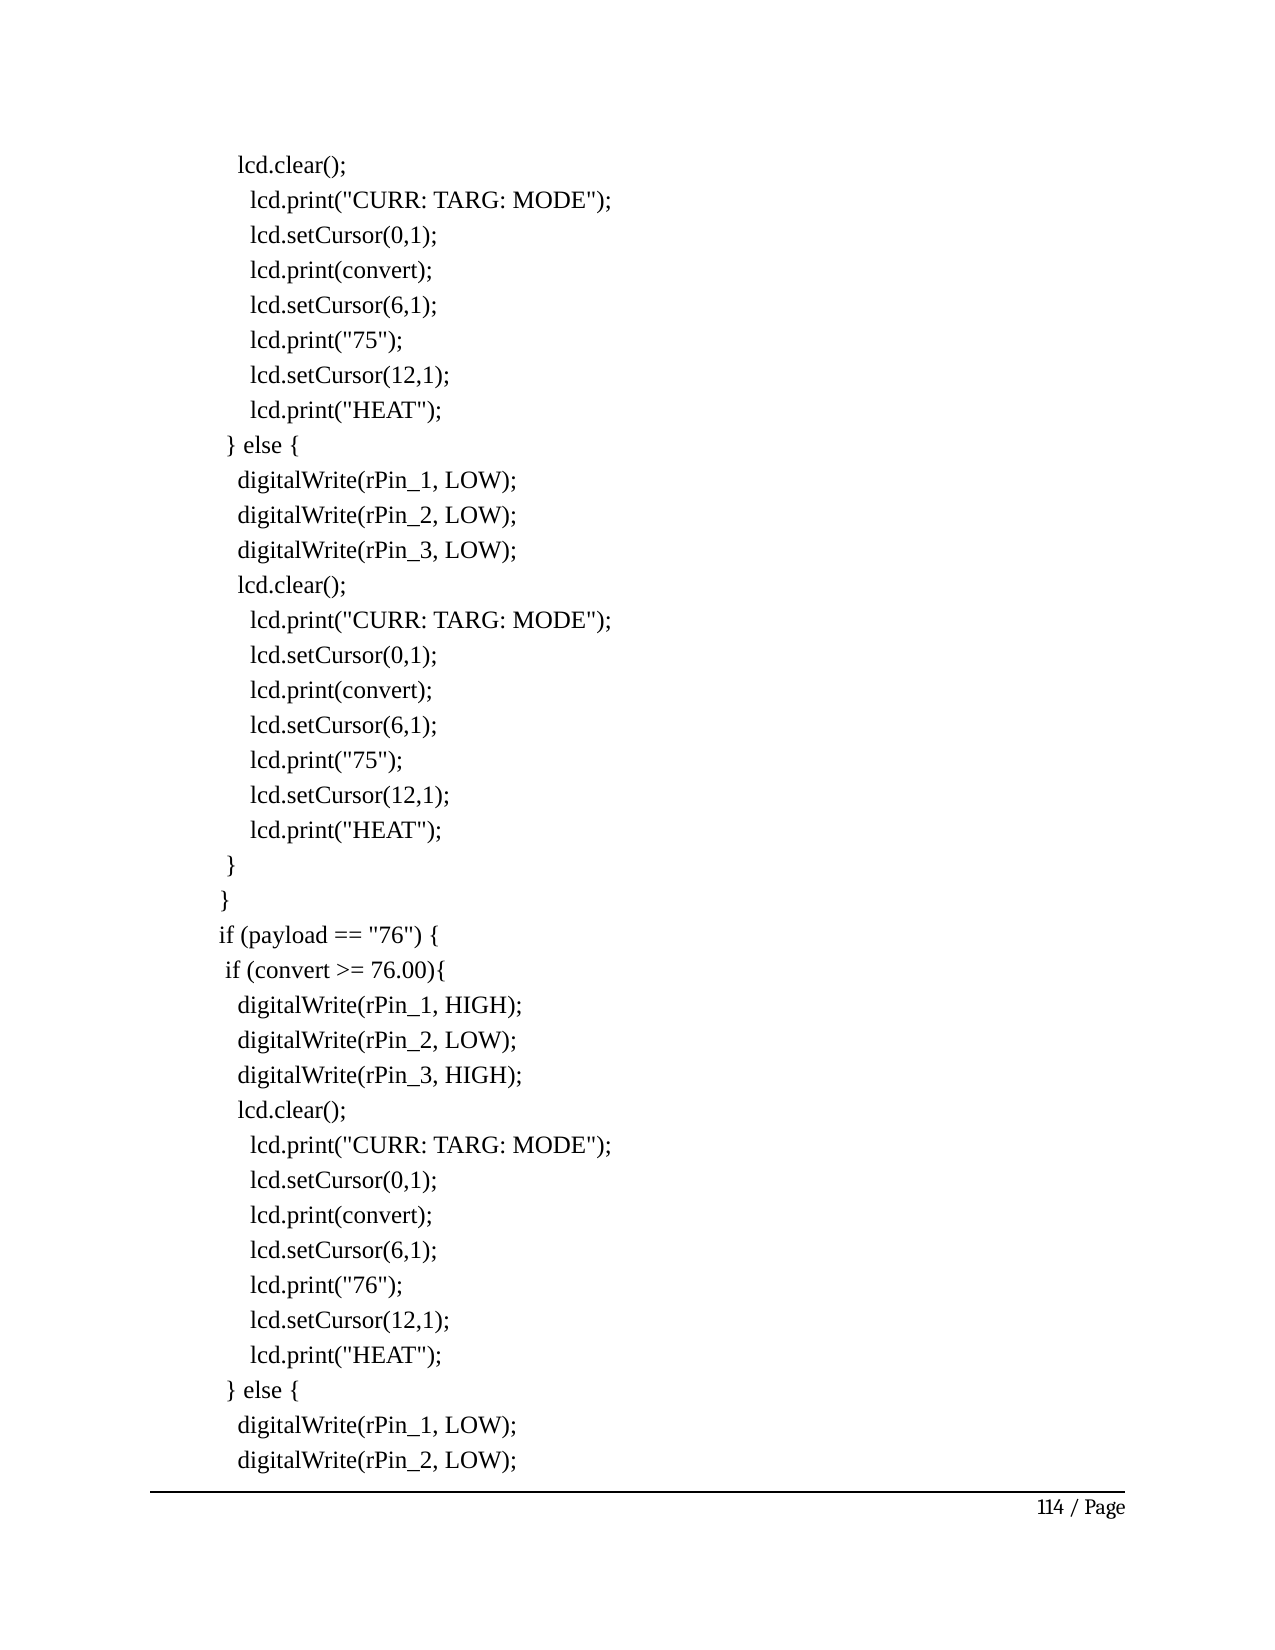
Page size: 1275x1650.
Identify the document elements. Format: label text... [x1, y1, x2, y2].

text digitalWrite(rPin_2, LOW); [150, 500, 1125, 529]
text } [150, 850, 1125, 879]
text lcd.print("HEAT"); [150, 1340, 1125, 1369]
text lcd.clear(); [150, 570, 1125, 599]
text lcd.clear(); [150, 150, 1125, 179]
text lcd.print("76"); [150, 1270, 1125, 1299]
text lcd.setCursor(6,1); [150, 1235, 1125, 1264]
text lcd.print("75"); [150, 745, 1125, 774]
text if (payload == "76") { [150, 920, 1125, 949]
text lcd.setCursor(12,1); [150, 780, 1125, 809]
text lcd.print(convert); [150, 1200, 1125, 1229]
text digitalWrite(rPin_2, LOW); [150, 1445, 1125, 1474]
text lcd.print("CURR: TARG: MODE"); [150, 605, 1125, 634]
text digitalWrite(rPin_1, HIGH); [150, 990, 1125, 1019]
text lcd.print("HEAT"); [150, 815, 1125, 844]
text lcd.setCursor(6,1); [150, 290, 1125, 319]
text lcd.setCursor(0,1); [150, 220, 1125, 249]
text digitalWrite(rPin_2, LOW); [150, 1025, 1125, 1054]
text } else { [150, 1375, 1125, 1404]
text digitalWrite(rPin_1, LOW); [150, 465, 1125, 494]
text } [150, 885, 1125, 914]
text if (convert >= 76.00){ [150, 955, 1125, 984]
text lcd.print(convert); [150, 255, 1125, 284]
text lcd.setCursor(0,1); [150, 1165, 1125, 1194]
text digitalWrite(rPin_3, HIGH); [150, 1060, 1125, 1089]
text lcd.setCursor(12,1); [150, 1305, 1125, 1334]
text lcd.setCursor(6,1); [150, 710, 1125, 739]
text } else { [150, 430, 1125, 459]
text lcd.print("HEAT"); [150, 395, 1125, 424]
text lcd.print(convert); [150, 675, 1125, 704]
text lcd.setCursor(12,1); [150, 360, 1125, 389]
text lcd.clear(); [150, 1095, 1125, 1124]
text lcd.print("CURR: TARG: MODE"); [150, 1130, 1125, 1159]
text digitalWrite(rPin_3, LOW); [150, 535, 1125, 564]
text lcd.setCursor(0,1); [150, 640, 1125, 669]
text lcd.print("75"); [150, 325, 1125, 354]
text lcd.print("CURR: TARG: MODE"); [150, 185, 1125, 214]
text digitalWrite(rPin_1, LOW); [150, 1410, 1125, 1439]
